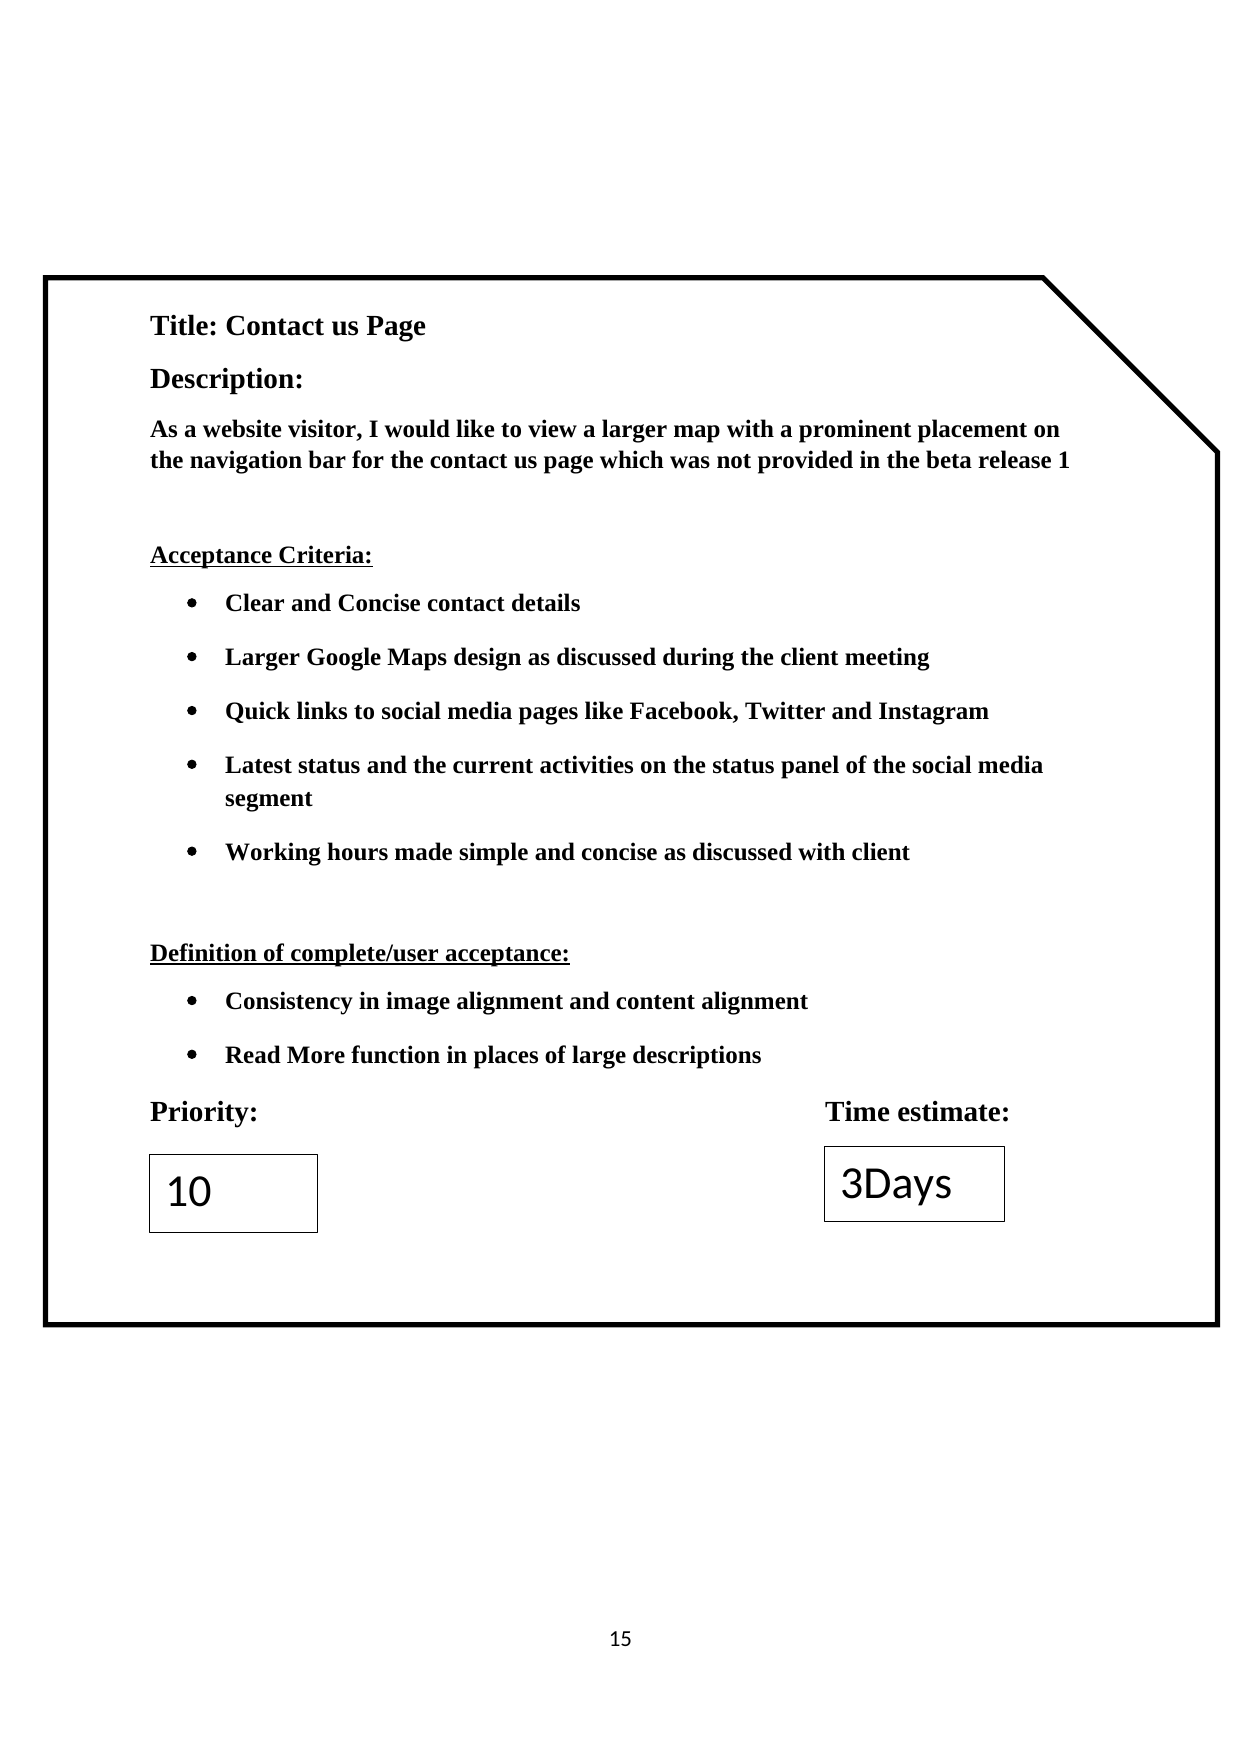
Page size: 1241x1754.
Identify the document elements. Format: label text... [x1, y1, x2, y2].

list Read More function in places of large descriptions [187, 1040, 1090, 1068]
text Definition of complete/user acceptance: [150, 938, 1090, 967]
list Latest status and the current activities on the status panel of the social media segment [187, 750, 1090, 812]
list Consistency in image alignment and content alignment [187, 986, 1090, 1015]
list Clear and Concise contact details [187, 588, 1090, 617]
list Larger Google Maps design as discussed during the client meeting [187, 642, 1090, 671]
list Working hours made simple and concise as discussed with client [187, 837, 1090, 865]
text Acceptance Criteria: [150, 541, 1090, 569]
text Title: Contact us Page [150, 308, 1090, 342]
text Description: [150, 361, 1090, 395]
text Priority: Time estimate: [150, 1094, 1090, 1127]
text As a website visitor, I would like to view a larger map with a prominent placement on the navigation bar for the contact us page which was not provided in the beta release 1 [150, 414, 1090, 474]
list Quick links to social media pages like Facebook, Twitter and Instagram [187, 696, 1090, 725]
